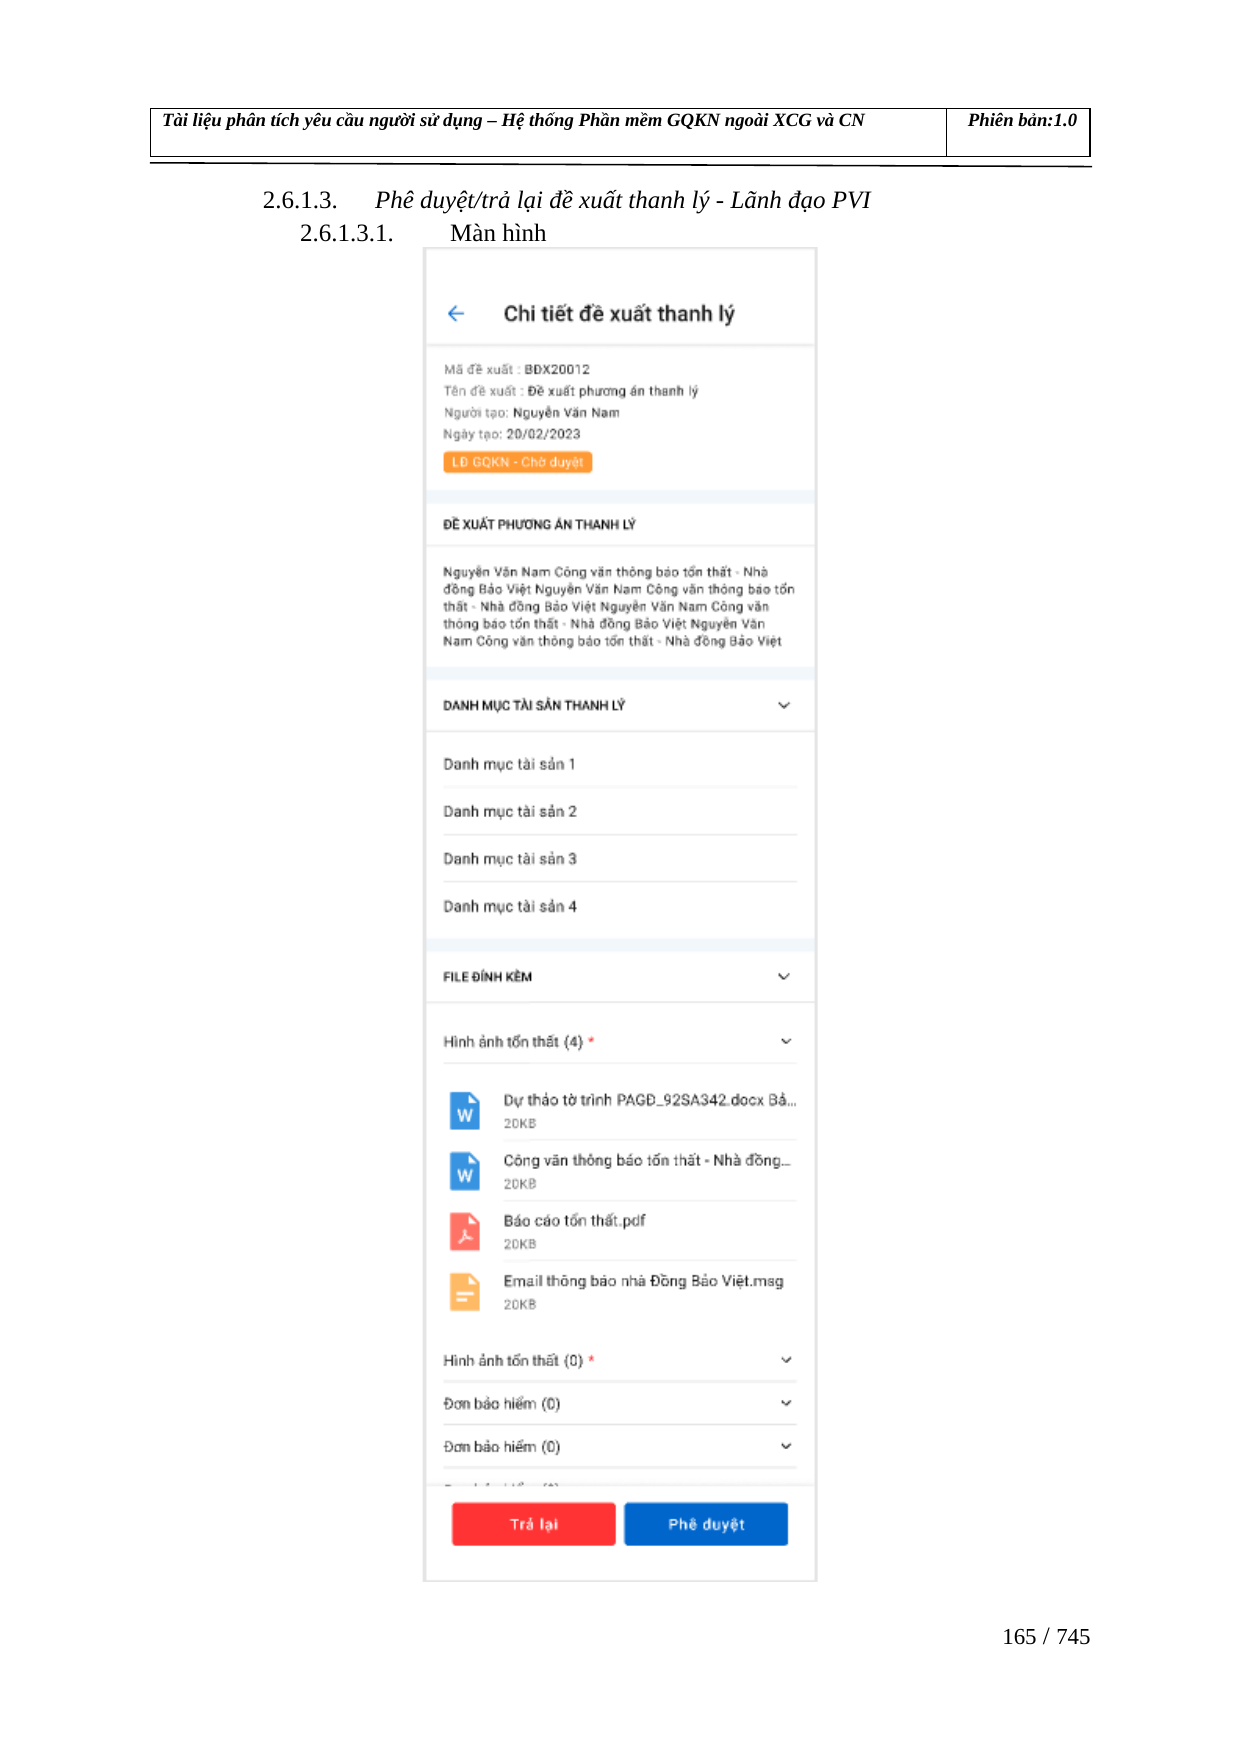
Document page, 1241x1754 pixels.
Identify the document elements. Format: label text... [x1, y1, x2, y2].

subtitle Màn hình [300, 218, 1090, 247]
subtitle Phê duyệt/trả lại đề xuất thanh lý - Lãnh đạo PVI [263, 185, 1090, 214]
picture [422, 247, 818, 1582]
